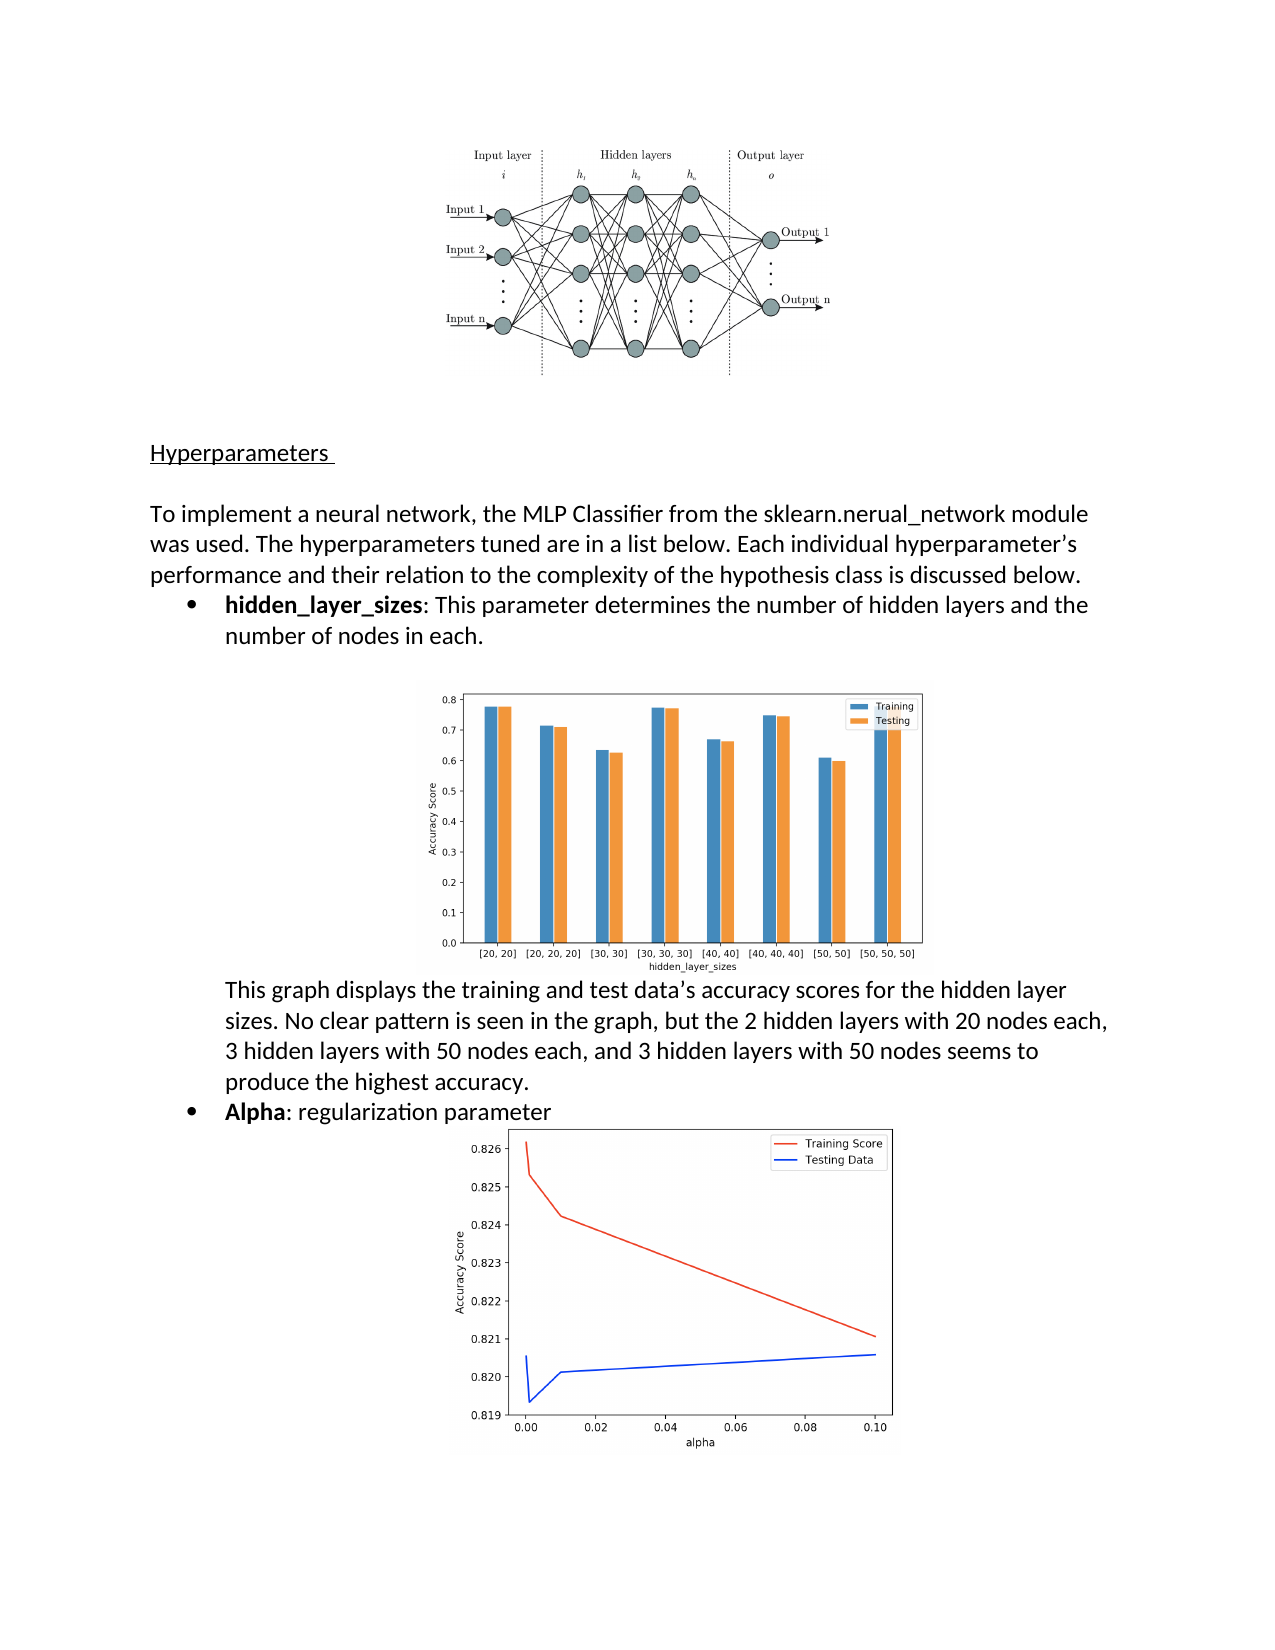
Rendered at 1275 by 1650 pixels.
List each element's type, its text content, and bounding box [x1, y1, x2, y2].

text This graph displays the training and test data’s accuracy scores for the hidden layer sizes. No clear pattern is seen in the graph, but the 2 hidden layers with 20 nodes each, 3 hidden layers with 50 nodes each, and 3 hidden layers with 50 nodes seems to produce the highest accuracy. [225, 974, 1125, 1096]
list Alpha: regularization parameter [187, 1096, 1125, 1127]
picture [445, 150, 830, 376]
text Hyperparameters [150, 437, 1125, 467]
picture [449, 1126, 901, 1455]
list hidden_layer_sizes: This parameter determines the number of hidden layers and the number of nodes in each. [187, 589, 1125, 650]
text To implement a neural network, the MLP Classifier from the sklearn.nerual_network module was used. The hyperparameters tuned are in a list below. Each individual hyperparameter’s performance and their relation to the complexity of the hypothesis class is discussed below. [150, 498, 1125, 589]
picture [415, 680, 935, 975]
